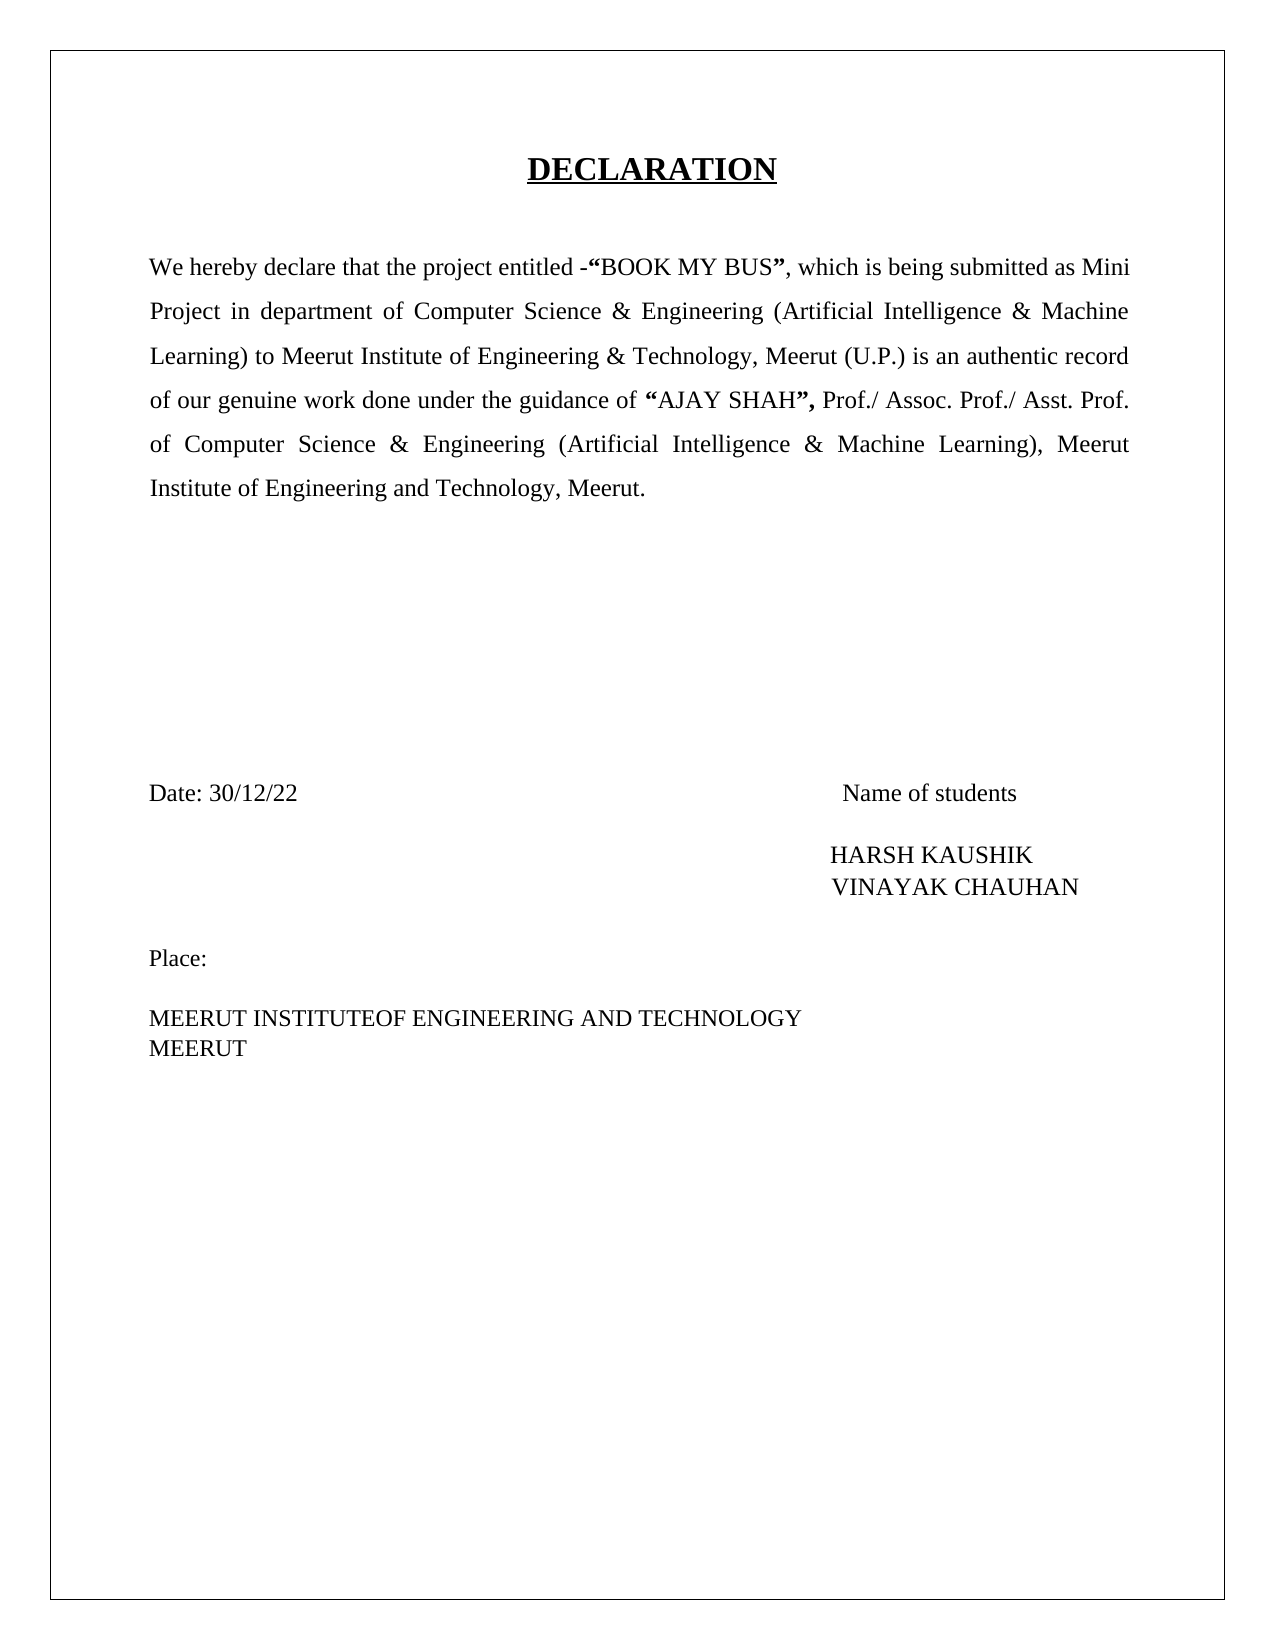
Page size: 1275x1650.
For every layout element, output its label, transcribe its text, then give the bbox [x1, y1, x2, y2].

text Date: 30/12/22 Name of students [148, 778, 1130, 807]
text MEERUT INSTITUTEOF ENGINEERING AND TECHNOLOGY [148, 1004, 1130, 1031]
text We hereby declare that the project entitled -“BOOK MY BUS”, which is being submitted as Mini Project in department of Computer Science & Engineering (Artificial Intelligence & Machine Learning) to Meerut Institute of Engineering & Technology, Meerut (U.P.) is an authentic record of our genuine work done under the guidance of “AJAY SHAH”, Prof./ Assoc. Prof./ Asst. Prof. of Computer Science & Engineering (Artificial Intelligence & Machine Learning), Meerut Institute of Engineering and Technology, Meerut. [148, 252, 1130, 502]
text MEERUT [148, 1034, 1130, 1062]
subtitle DECLARATION [174, 149, 1130, 187]
text HARSH KAUSHIK [148, 841, 1130, 869]
text Place: [148, 944, 1130, 971]
text VINAYAK CHAUHAN [150, 872, 1130, 901]
